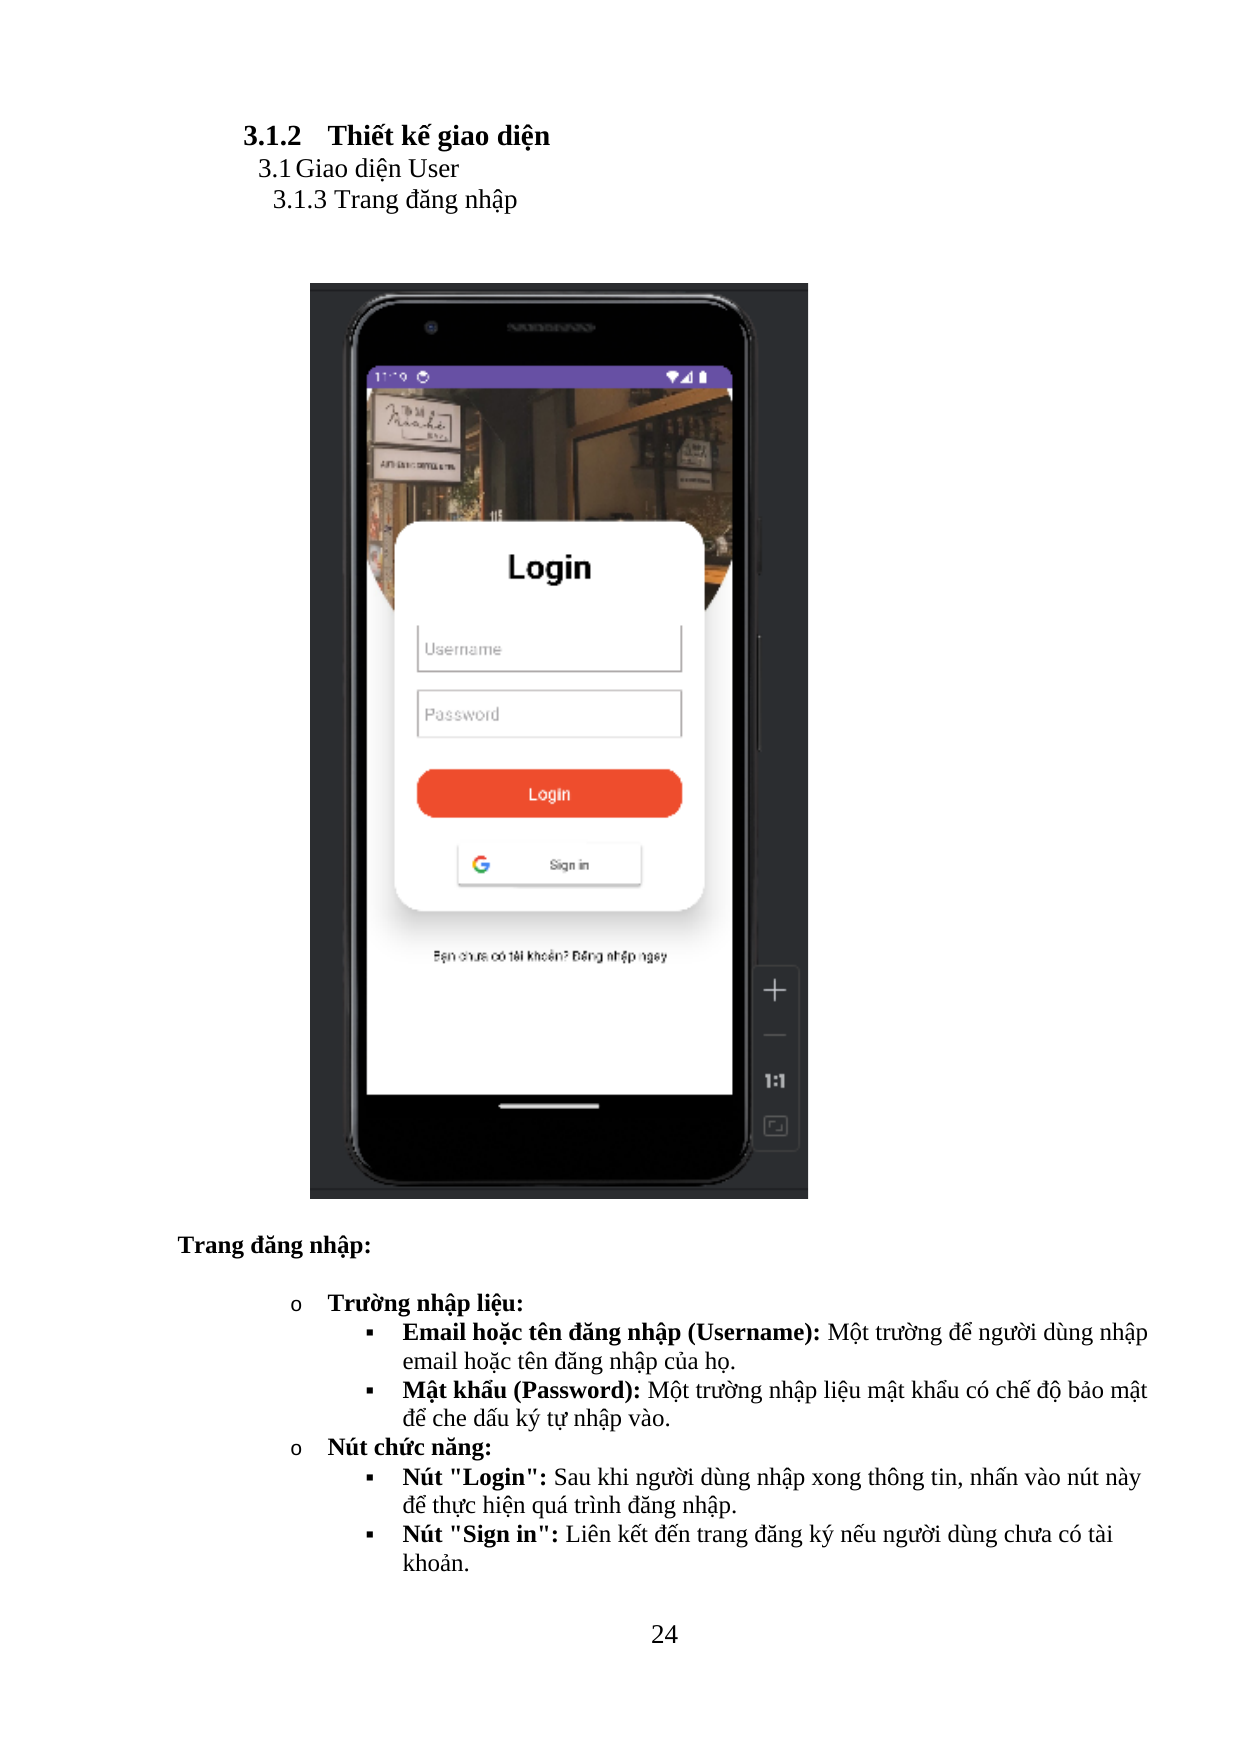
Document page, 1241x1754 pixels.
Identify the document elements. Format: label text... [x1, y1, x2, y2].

list Trường nhập liệu: [290, 1288, 1152, 1317]
list Mật khẩu (Password): Một trường nhập liệu mật khẩu có chế độ bảo mật để che dấu ký tự nhập vào. [365, 1375, 1152, 1432]
list Nút chức năng: [290, 1432, 1152, 1462]
list Email hoặc tên đăng nhập (Username): Một trường để người dùng nhập email hoặc tên đăng nhập của họ. [365, 1317, 1152, 1375]
picture [310, 283, 809, 1199]
subtitle Thiết kế giao diện [243, 118, 1152, 152]
list Nút "Login": Sau khi người dùng nhập xong thông tin, nhấn vào nút này để thực hiện quá trình đăng nhập. [365, 1462, 1152, 1519]
list Nút "Sign in": Liên kết đến trang đăng ký nếu người dùng chưa có tài khoản. [365, 1519, 1152, 1577]
subtitle Giao diện User [258, 152, 1152, 183]
text Trang đăng nhập: [177, 1230, 1152, 1258]
list Trang đăng nhập [273, 183, 1152, 214]
